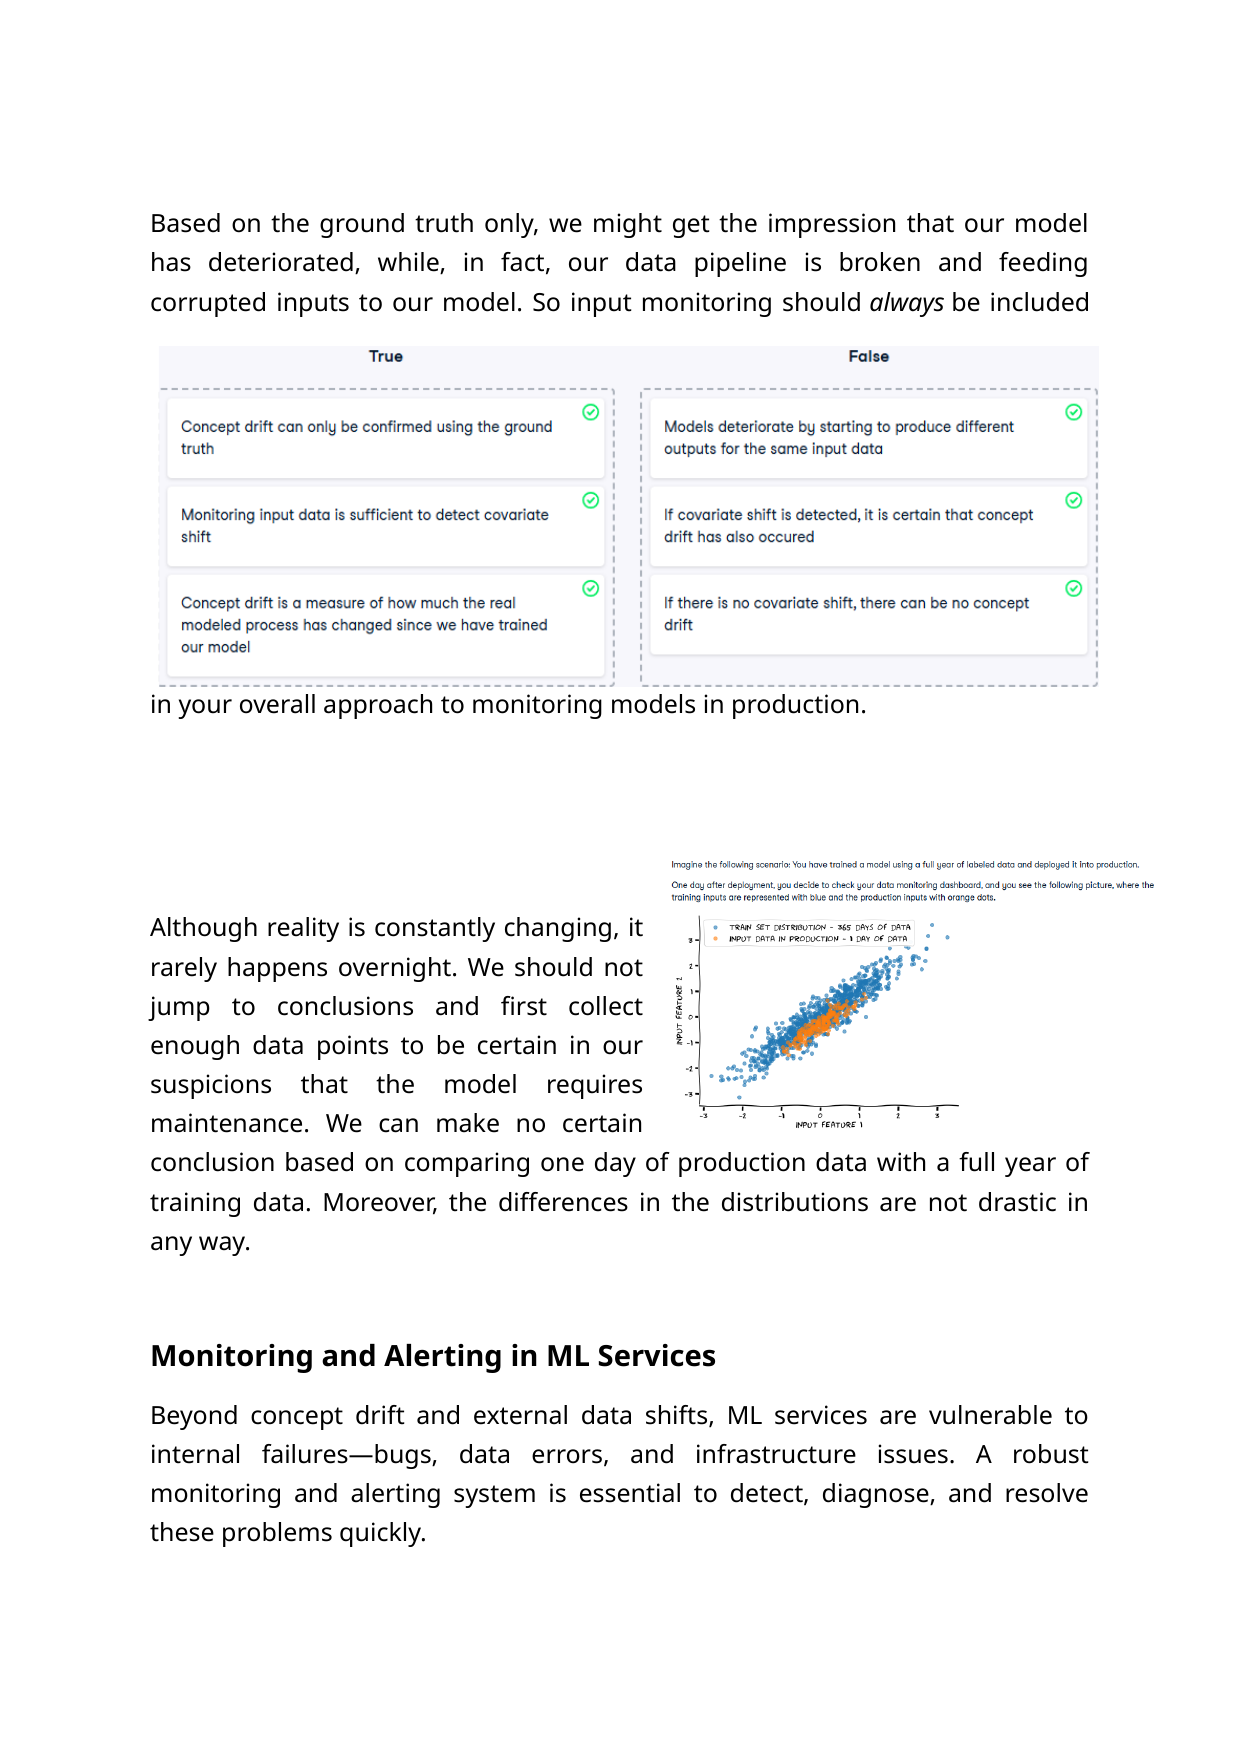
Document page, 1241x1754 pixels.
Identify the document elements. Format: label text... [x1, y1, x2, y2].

text Beyond concept drift and external data shifts, ML services are vulnerable to internal failures—bugs, data errors, and infrastructure issues. A robust monitoring and alerting system is essential to detect, diagnose, and resolve these problems quickly. [150, 1397, 1090, 1549]
text Monitoring and Alerting in ML Services [150, 1335, 1090, 1375]
picture [662, 854, 1156, 1137]
picture [158, 346, 1099, 687]
text Although reality is constantly changing, it rarely happens overnight. We should not jump to conclusions and first collect enough data points to be certain in our suspicions that the model requires maintenance. We can make no certain conclusion based on comparing one day of production data with a full year of training data. Moreover, the differences in the distributions are not drastic in any way. [150, 910, 1090, 1257]
